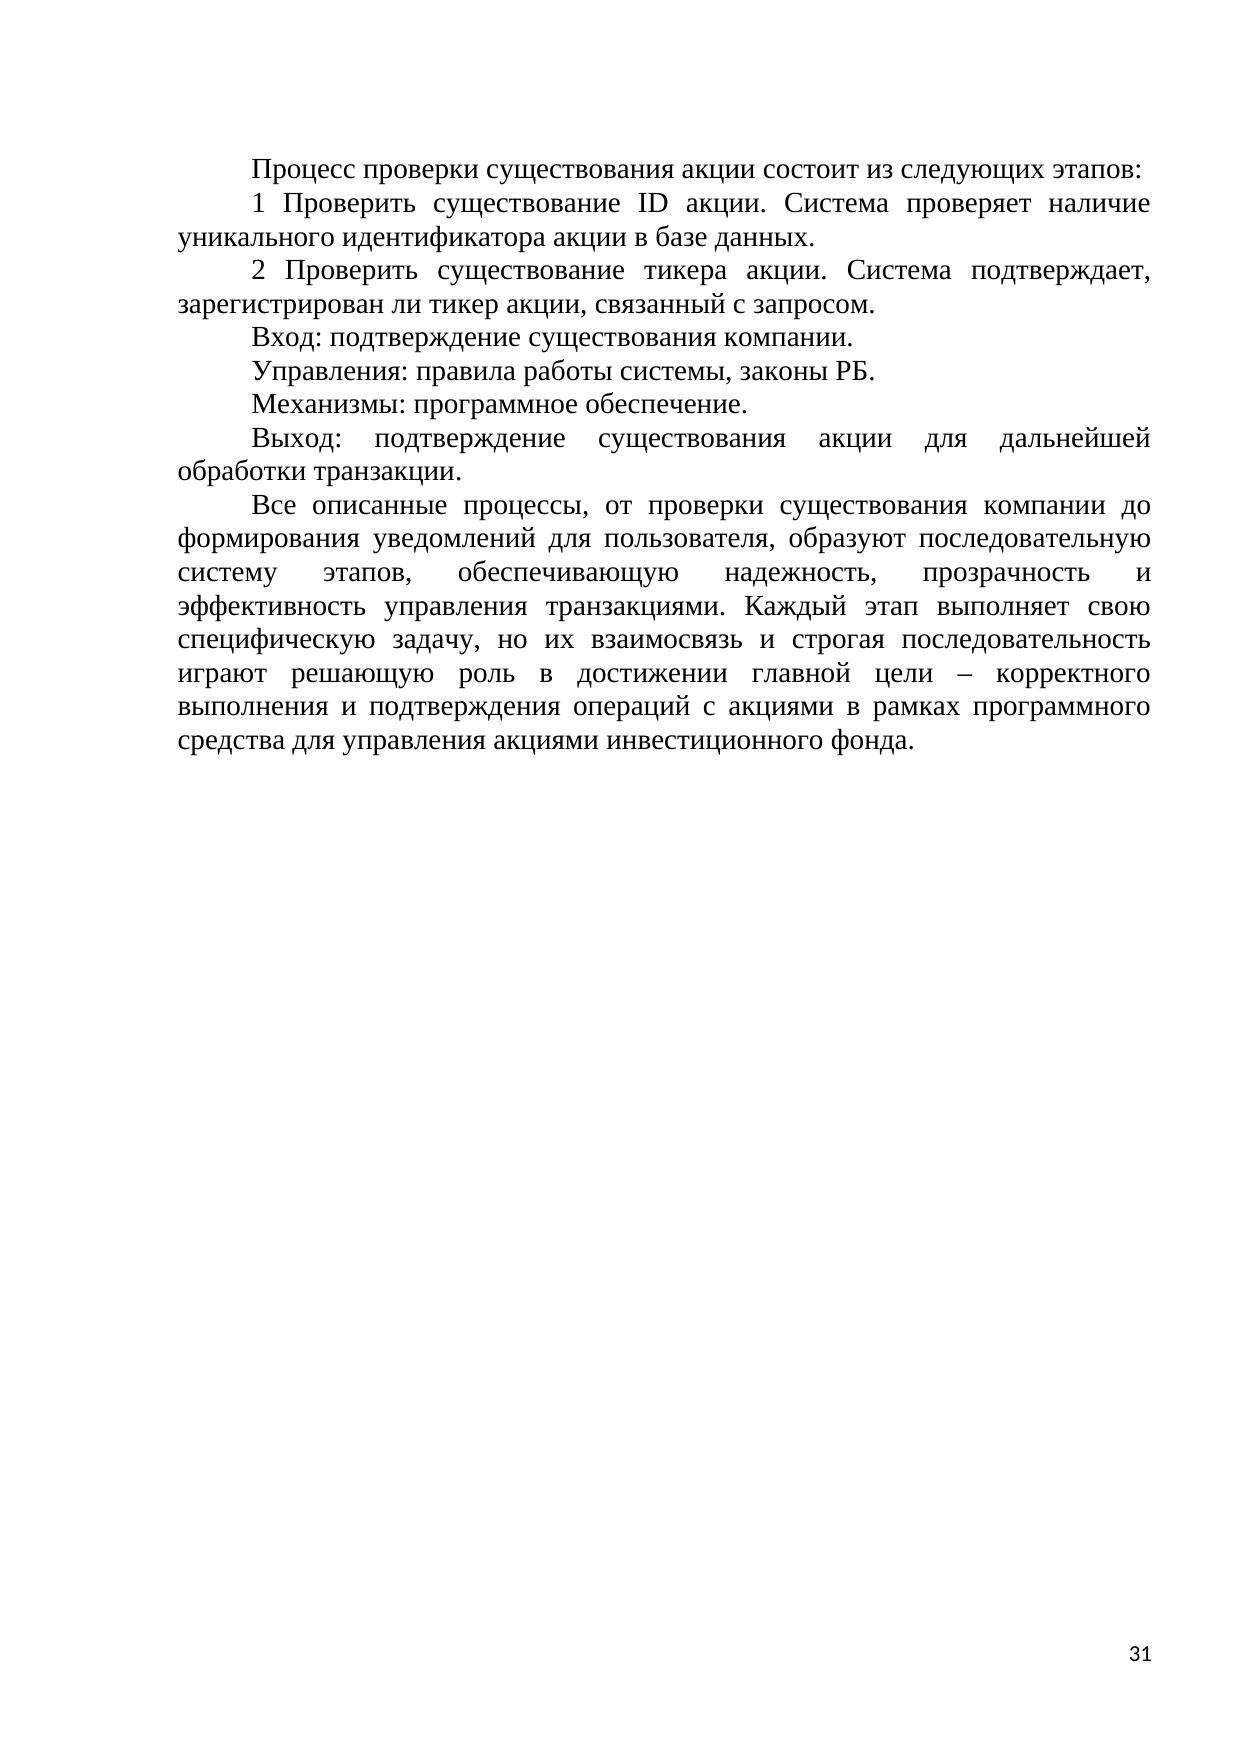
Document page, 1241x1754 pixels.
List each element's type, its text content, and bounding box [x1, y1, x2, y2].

text Все описанные процессы, от проверки существования компании до формирования уведомлений для пользователя, образуют последовательную систему этапов, обеспечивающую надежность, прозрачность и эффективность управления транзакциями. Каждый этап выполняет свою специфическую задачу, но их взаимосвязь и строгая последовательность играют решающую роль в достижении главной цели – корректного выполнения и подтверждения операций с акциями в рамках программного средства для управления акциями инвестиционного фонда. [177, 487, 1152, 755]
text Процесс проверки существования акции состоит из следующих этапов: [177, 152, 1152, 185]
text Вход: подтверждение существования компании. [177, 319, 1152, 353]
text Управления: правила работы системы, законы РБ. [177, 353, 1152, 386]
text Выход: подтверждение существования акции для дальнейшей обработки транзакции. [177, 420, 1152, 487]
text 1 Проверить существование ID акции. Система проверяет наличие уникального идентификатора акции в базе данных. [177, 185, 1152, 252]
text Механизмы: программное обеспечение. [177, 386, 1152, 420]
text 2 Проверить существование тикера акции. Система подтверждает, зарегистрирован ли тикер акции, связанный с запросом. [177, 252, 1152, 319]
